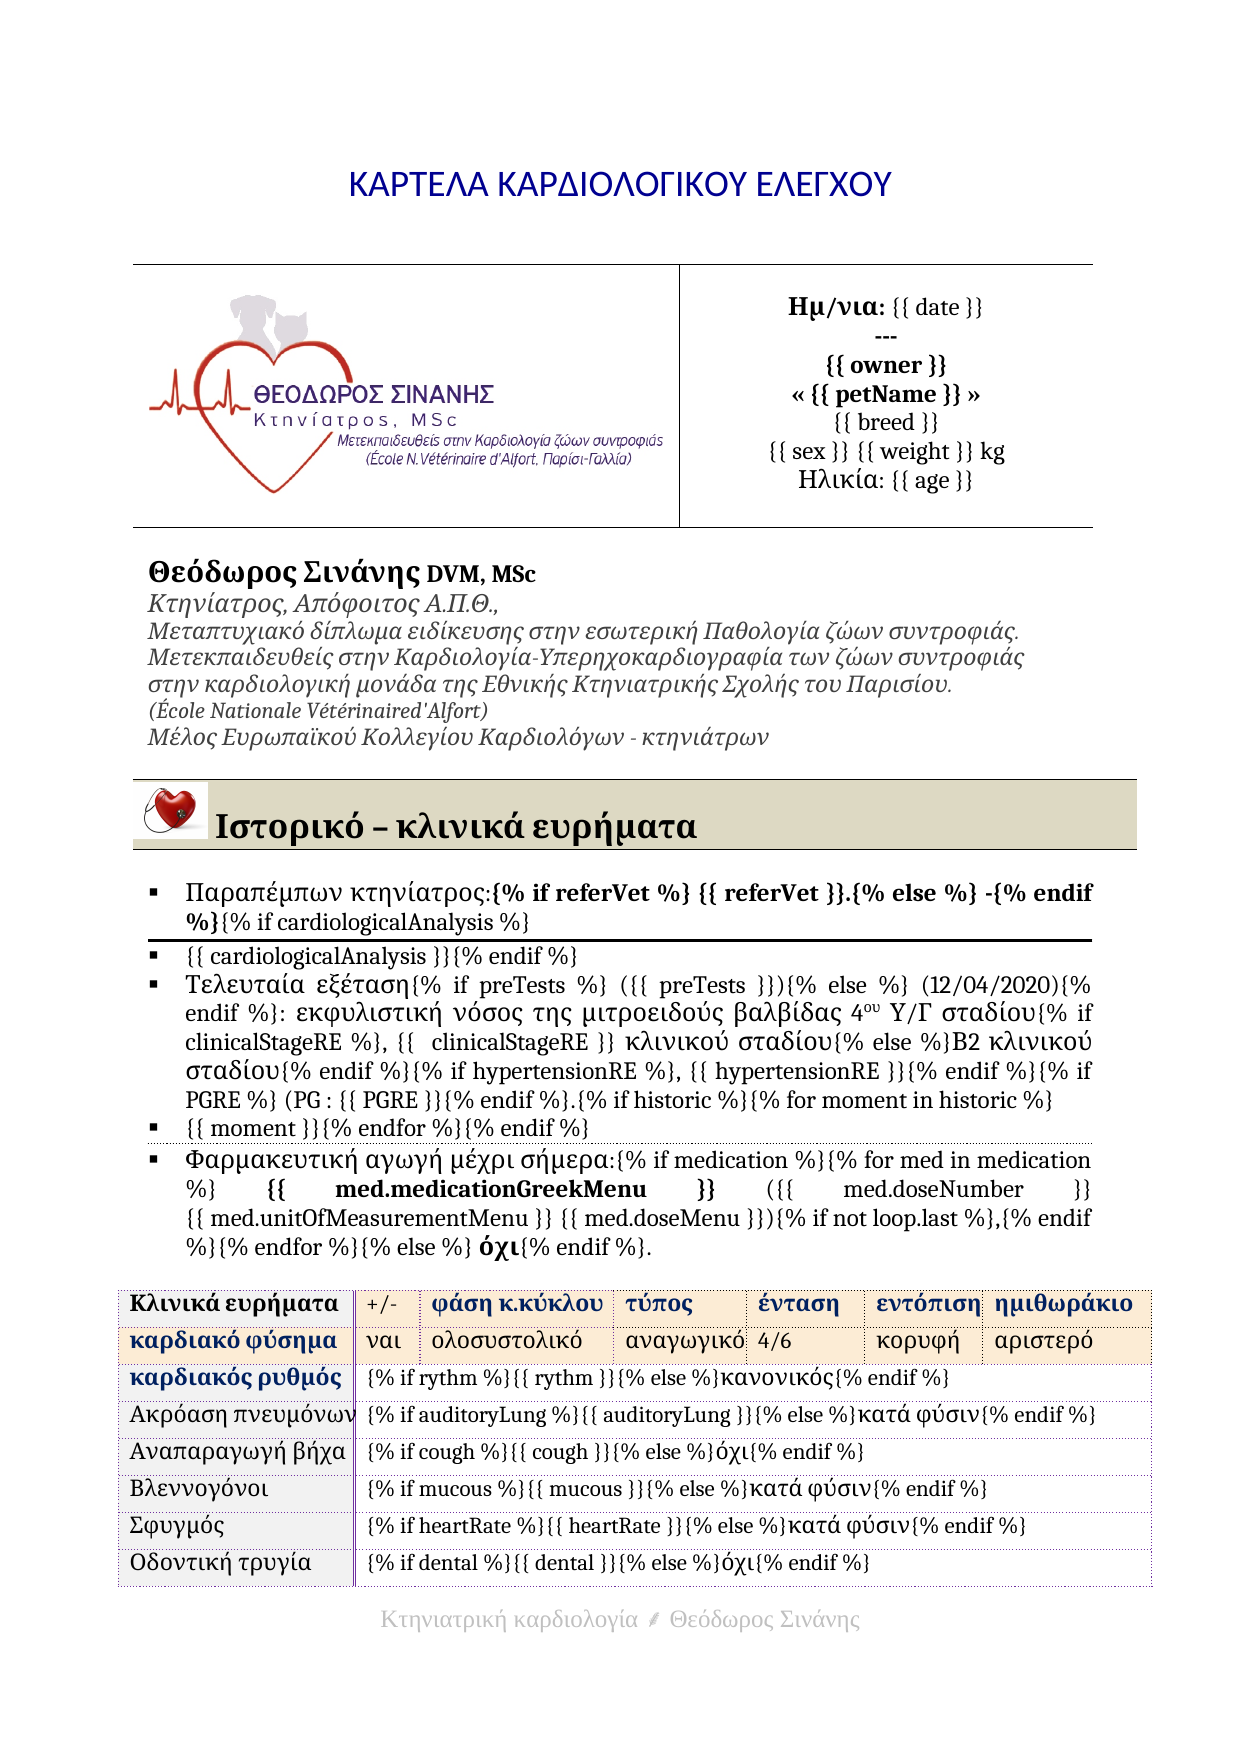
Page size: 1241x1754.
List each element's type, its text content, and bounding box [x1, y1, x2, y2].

table_cell Αναπαραγωγή βήχα [118, 1438, 353, 1475]
table_header +/- [356, 1290, 420, 1327]
table_cell καρδιακό φύσημα [118, 1327, 353, 1364]
table_cell Σφυγμός [118, 1512, 353, 1549]
list Παραπέμπων κτηνίατρος:{% if referVet %} {{ referVet }}.{% else %} -{% endif %}{% if cardiologicalAnalysis %} [148, 879, 1092, 939]
subtitle ΚΑΡΤΕΛΑ καρδιολογικου ελεγχου [148, 160, 1092, 206]
text στην καρδιολογική μονάδα της Εθνικής Κτηνιατρικής Σχολής του Παρισίου. [148, 672, 1092, 698]
picture [132, 782, 208, 839]
table_cell ναι [356, 1327, 420, 1364]
table_header ένταση [747, 1290, 865, 1327]
table_cell Βλεννογόνοι [118, 1475, 353, 1512]
table_cell {% if heartRate %}{{ heartRate }}{% else %}κατά φύσιν{% endif %} [356, 1512, 1152, 1549]
list {{ cardiologicalAnalysis }}{% endif %} [148, 942, 1092, 971]
table_header Κλινικά ευρήματα [118, 1290, 354, 1327]
table_cell Οδοντική τρυγία [118, 1549, 353, 1586]
table_cell αριστερό [983, 1327, 1152, 1364]
table_cell {% if mucous %}{{ mucous }}{% else %}κατά φύσιν{% endif %} [356, 1475, 1152, 1512]
table_cell {% if auditoryLung %}{{ auditoryLung }}{% else %}κατά φύσιν{% endif %} [356, 1401, 1152, 1438]
table_cell κορυφή [865, 1327, 983, 1364]
list Τελευταία εξέταση{% if preTests %} ({{ preTests }}){% else %} (12/04/2020){% endif %}: εκφυλιστική νόσος της μιτροειδούς βαλβίδας 4ου Υ/Γ σταδίου{% if clinicalStageRE %}, {{ clinicalStageRE }} κλινικού σταδίου{% else %}Β2 κλινικού σταδίου{% endif %}{% if hypertensionRE %}, {{ hypertensionRE }}{% endif %}{% if PGRE %} (PG : {{ PGRE }}{% endif %}.{% if historic %}{% for moment in historic %} [148, 971, 1092, 1114]
table_header τύπος [614, 1290, 747, 1327]
text Ιστορικό – κλινικά ευρήματα [133, 780, 1137, 849]
table_cell Ακρόαση πνευμόνων [118, 1401, 353, 1438]
text Μεταπτυχιακό δίπλωμα ειδίκευσης στην εσωτερική Παθολογία ζώων συντροφιάς. [148, 619, 1092, 645]
table_header [133, 265, 679, 527]
table_cell {% if cough %}{{ cough }}{% else %}όχι{% endif %} [356, 1438, 1152, 1475]
table_header φάση κ.κύκλου [420, 1290, 614, 1327]
table_header Ημ/νια: {{ date }} --- {{ owner }} « {{ petName }} » {{ breed }} {{ sex }} {{ weight }} kg Ηλικία: {{ age }} [680, 265, 1093, 527]
list Φαρμακευτική αγωγή μέχρι σήμερα:{% if medication %}{% for med in medication %} {{ med.medicationGreekMenu }} ({{ med.doseNumber }} {{ med.unitOfMeasurementMenu }} {{ med.doseMenu }}){% if not loop.last %},{% endif %}{% endfor %}{% else %} όχι{% endif %}. [148, 1143, 1092, 1261]
table_cell αναγωγικό [614, 1327, 747, 1364]
table_cell 4/6 [747, 1327, 865, 1364]
text Μέλος Ευρωπαϊκού Κολλεγίου Καρδιολόγων - κτηνιάτρων [148, 724, 1092, 751]
table_cell καρδιακός ρυθμός [118, 1364, 353, 1401]
picture [149, 292, 664, 499]
text Θεόδωρος Σινάνης DVM, MSc [148, 557, 1092, 590]
text Κτηνίατρος, Απόφοιτος Α.Π.Θ., [148, 590, 1092, 619]
table_cell {% if dental %}{{ dental }}{% else %}όχι{% endif %} [356, 1549, 1152, 1586]
table_header ημιθωράκιο [983, 1290, 1152, 1327]
table_header εντόπιση [865, 1290, 983, 1327]
table_cell {% if rythm %}{{ rythm }}{% else %}κανονικός{% endif %} [356, 1364, 1152, 1401]
text (École Nationale Vétérinaired'Alfort) [148, 698, 1092, 724]
text Μετεκπαιδευθείς στην Καρδιολογία-Υπερηχοκαρδιογραφία των ζώων συντροφιάς [148, 645, 1092, 672]
table_cell ολοσυστολικό [420, 1327, 614, 1364]
list {{ moment }}{% endfor %}{% endif %} [148, 1114, 1092, 1143]
